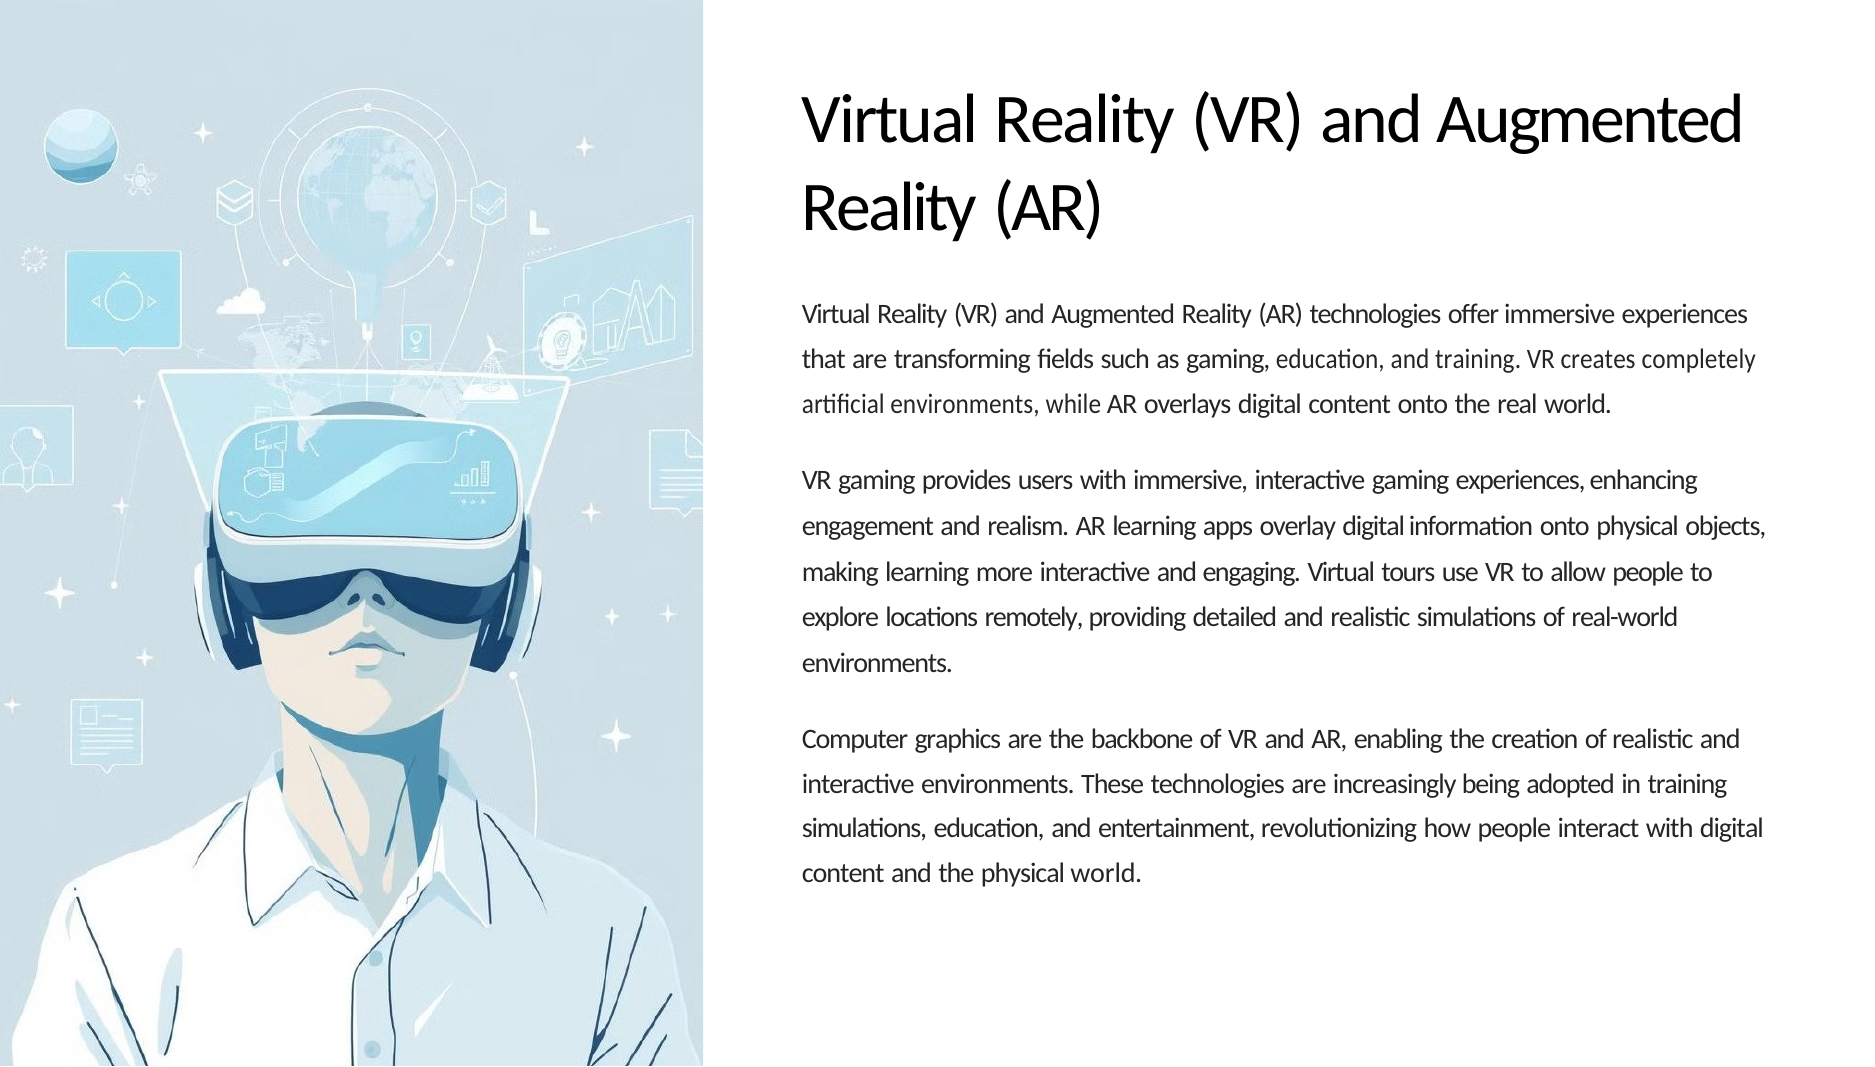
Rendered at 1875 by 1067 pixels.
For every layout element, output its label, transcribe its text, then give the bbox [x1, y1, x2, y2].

subtitle Virtual Reality (VR) and Augmented Reality (AR) [802, 75, 1794, 248]
text Virtual Reality (VR) and Augmented Reality (AR) technologies offer immersive experiences that are transforming fields such as gaming, education, and training. VR creates completely artificial environments, while AR overlays digital content onto the real world. [802, 297, 1794, 420]
picture [0, 0, 704, 1066]
text Computer graphics are the backbone of VR and AR, enabling the creation of realistic and interactive environments. These technologies are increasingly being adopted in training simulations, education, and entertainment, revolutionizing how people interact with digital content and the physical world. [802, 721, 1794, 889]
text VR gaming provides users with immersive, interactive gaming experiences, enhancing engagement and realism. AR learning apps overlay digital information onto physical objects, making learning more interactive and engaging. Virtual tours use VR to allow people to explore locations remotely, providing detailed and realistic simulations of real-world environments. [802, 462, 1794, 679]
